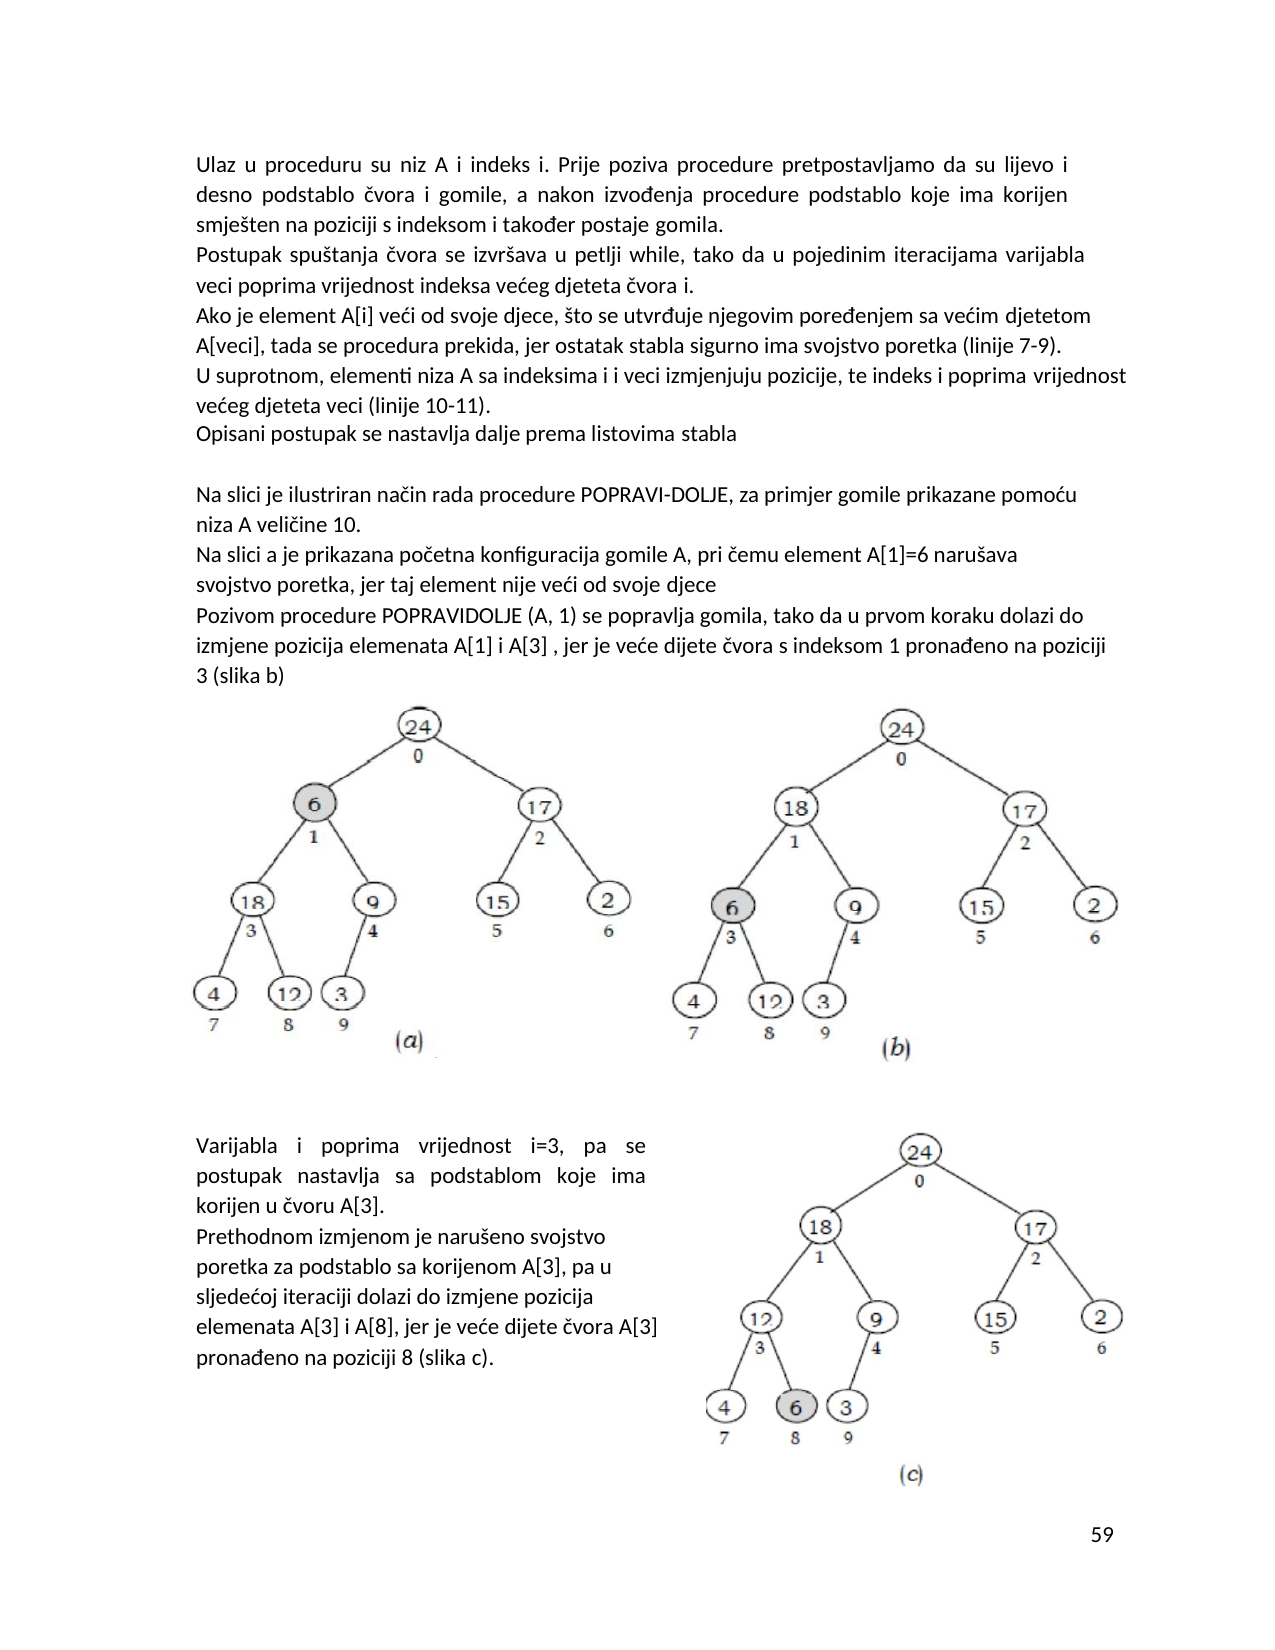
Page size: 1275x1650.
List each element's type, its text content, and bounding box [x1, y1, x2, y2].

text Ako je element A[i] veći od svoje djece, što se utvrđuje njegovim poređenjem sa većim djetetom [196, 301, 1137, 329]
text Opisani postupak se nastavlja dalje prema listovima stabla [196, 419, 1137, 448]
text Postupak spuštanja čvora se izvršava u petlji while, tako da u pojedinim iteracijama varijabla veci poprima vrijednost indeksa većeg djeteta čvora i. [196, 241, 1086, 299]
text Ulaz u proceduru su niz A i indeks i. Prije poziva procedure pretpostavljamo da su lijevo i desno podstablo čvora i gomile, a nakon izvođenja procedure podstablo koje ima korijen smješten na poziciji s indeksom i također postaje gomila. [196, 150, 1070, 238]
text Varijabla i poprima vrijednost i=3, pa se postupak nastavlja sa podstablom koje ima korijen u čvoru A[3]. [196, 1131, 647, 1219]
text A[veci], tada se procedura prekida, jer ostatak stabla sigurno ima svojstvo poretka (linije 7-9). [196, 331, 1137, 359]
text većeg djeteta veci (linije 10-11). [196, 392, 1137, 419]
text Na slici je ilustriran način rada procedure POPRAVI-DOLJE, za primjer gomile prikazane pomoću niza A veličine 10. [196, 480, 1113, 538]
text Pozivom procedure POPRAVIDOLJE (A, 1) se popravlja gomila, tako da u prvom koraku dolazi do izmjene pozicija elemenata A[1] i A[3] , jer je veće dijete čvora s indeksom 1 pronađeno na poziciji 3 (slika b) [196, 601, 1114, 689]
picture [706, 1132, 1124, 1487]
picture [191, 700, 635, 1058]
text U suprotnom, elementi niza A sa indeksima i i veci izmjenjuju pozicije, te indeks i poprima vrijednost [196, 361, 1137, 389]
text Prethodnom izmjenom je narušeno svojstvo poretka za podstablo sa korijenom A[3], pa u sljedećoj iteraciji dolazi do izmjene pozicija elemenata A[3] i A[8], jer je veće dijete čvora A[3] pronađeno na poziciji 8 (slika c). [196, 1222, 676, 1371]
picture [668, 703, 1119, 1063]
text Na slici a je prikazana početna konfiguracija gomile A, pri čemu element A[1]=6 narušava svojstvo poretka, jer taj element nije veći od svoje djece [196, 540, 1093, 599]
